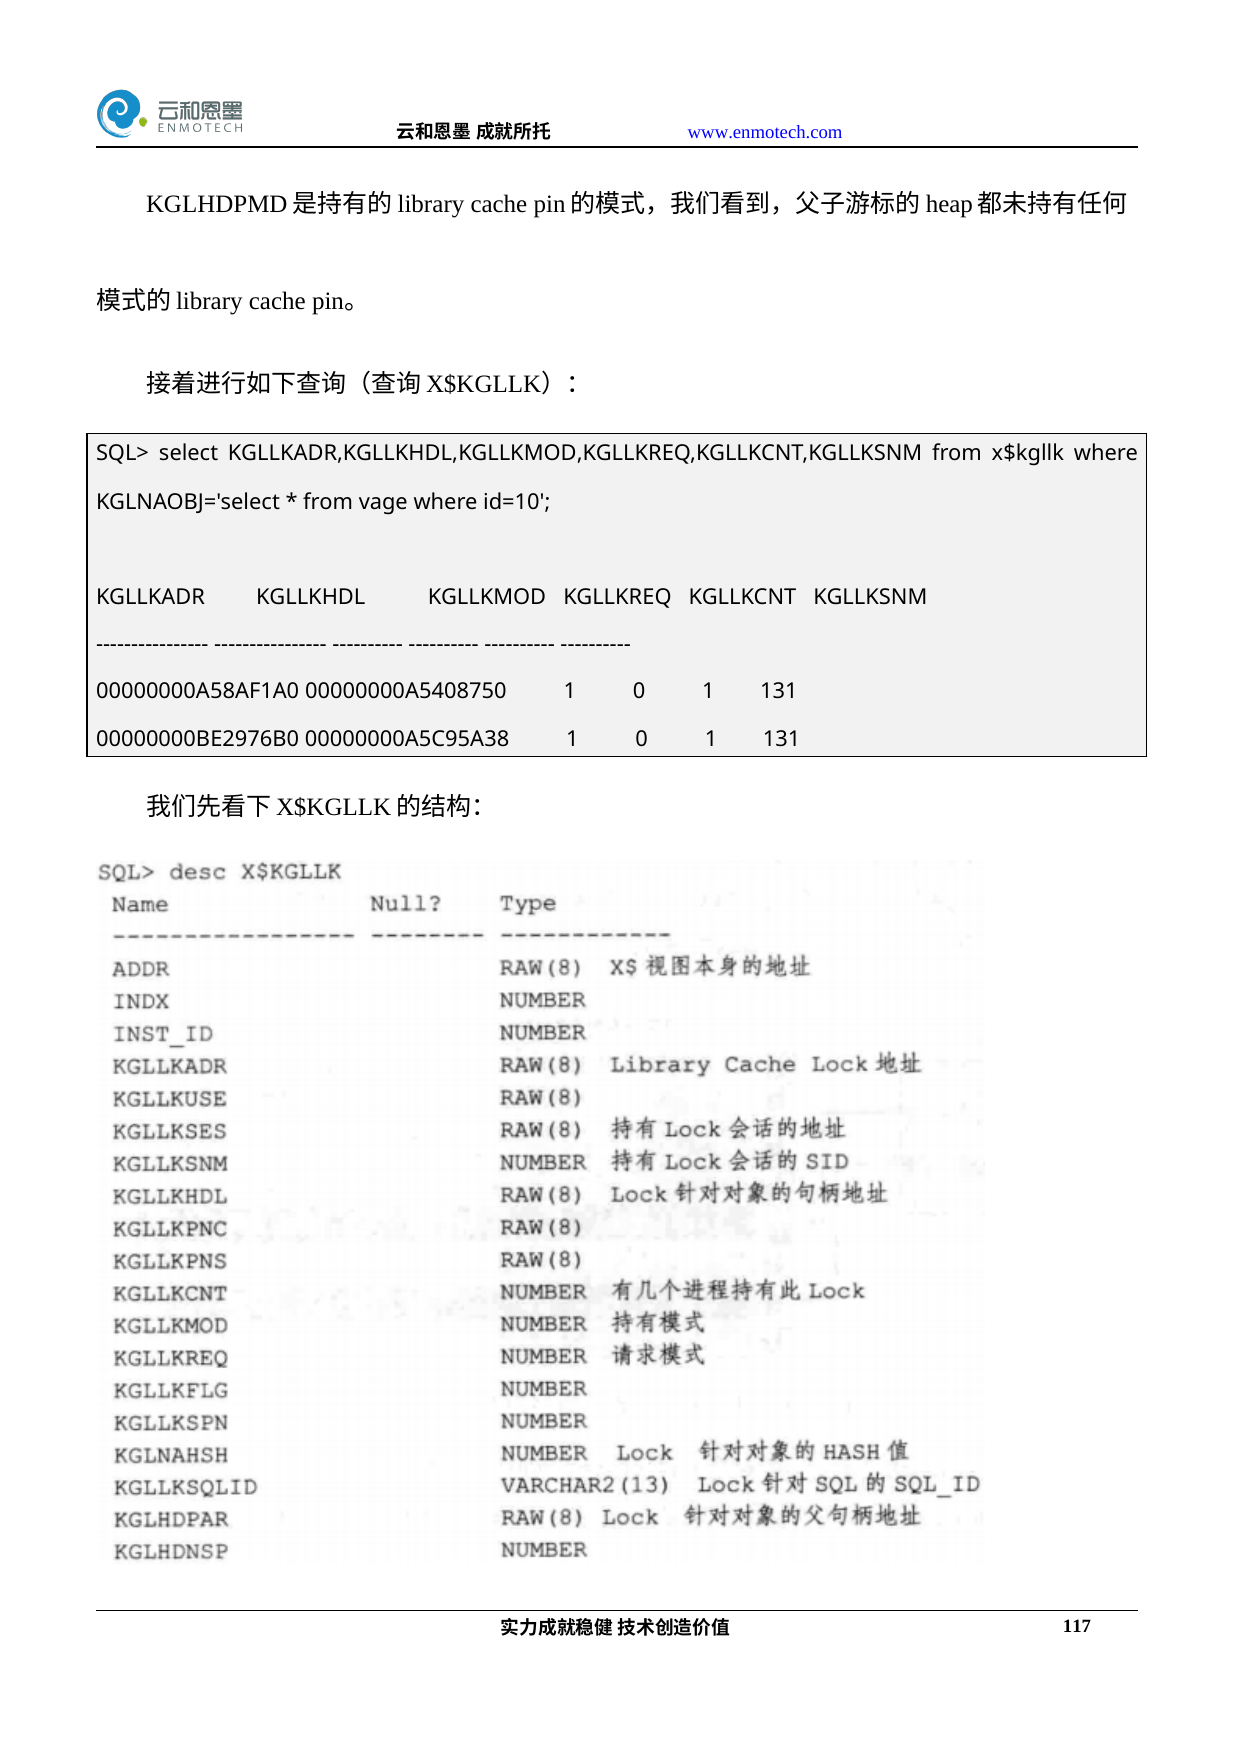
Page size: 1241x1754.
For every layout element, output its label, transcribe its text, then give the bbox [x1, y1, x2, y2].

text 00000000A58AF1A0 00000000A5408750 1 0 1 131 [88, 671, 1146, 707]
text SQL> select KGLLKADR,KGLLKHDL,KGLLKMOD,KGLLKREQ,KGLLKCNT,KGLLKSNM from x$kgllk where KGLNAOBJ='select * from vage where id=10'; [88, 434, 1146, 517]
text 接着进行如下查询（查询X$KGLLK）： [96, 349, 1138, 414]
text 00000000BE2976B0 00000000A5C95A38 1 0 1 131 [88, 718, 1146, 756]
text KGLLKADR KGLLKHDL KGLLKMOD KGLLKREQ KGLLKCNT KGLLKSNM [88, 576, 1146, 612]
text 我们先看下X$KGLLK的结构： [96, 772, 1138, 837]
text ---------------- ---------------- ---------- ---------- ---------- ---------- [88, 624, 1146, 659]
text KGLHDPMD是持有的library cache pin的模式，我们看到，父子游标的heap都未持有任何模式的library cache pin。 [96, 169, 1138, 331]
picture [95, 88, 245, 139]
picture [95, 860, 985, 1565]
